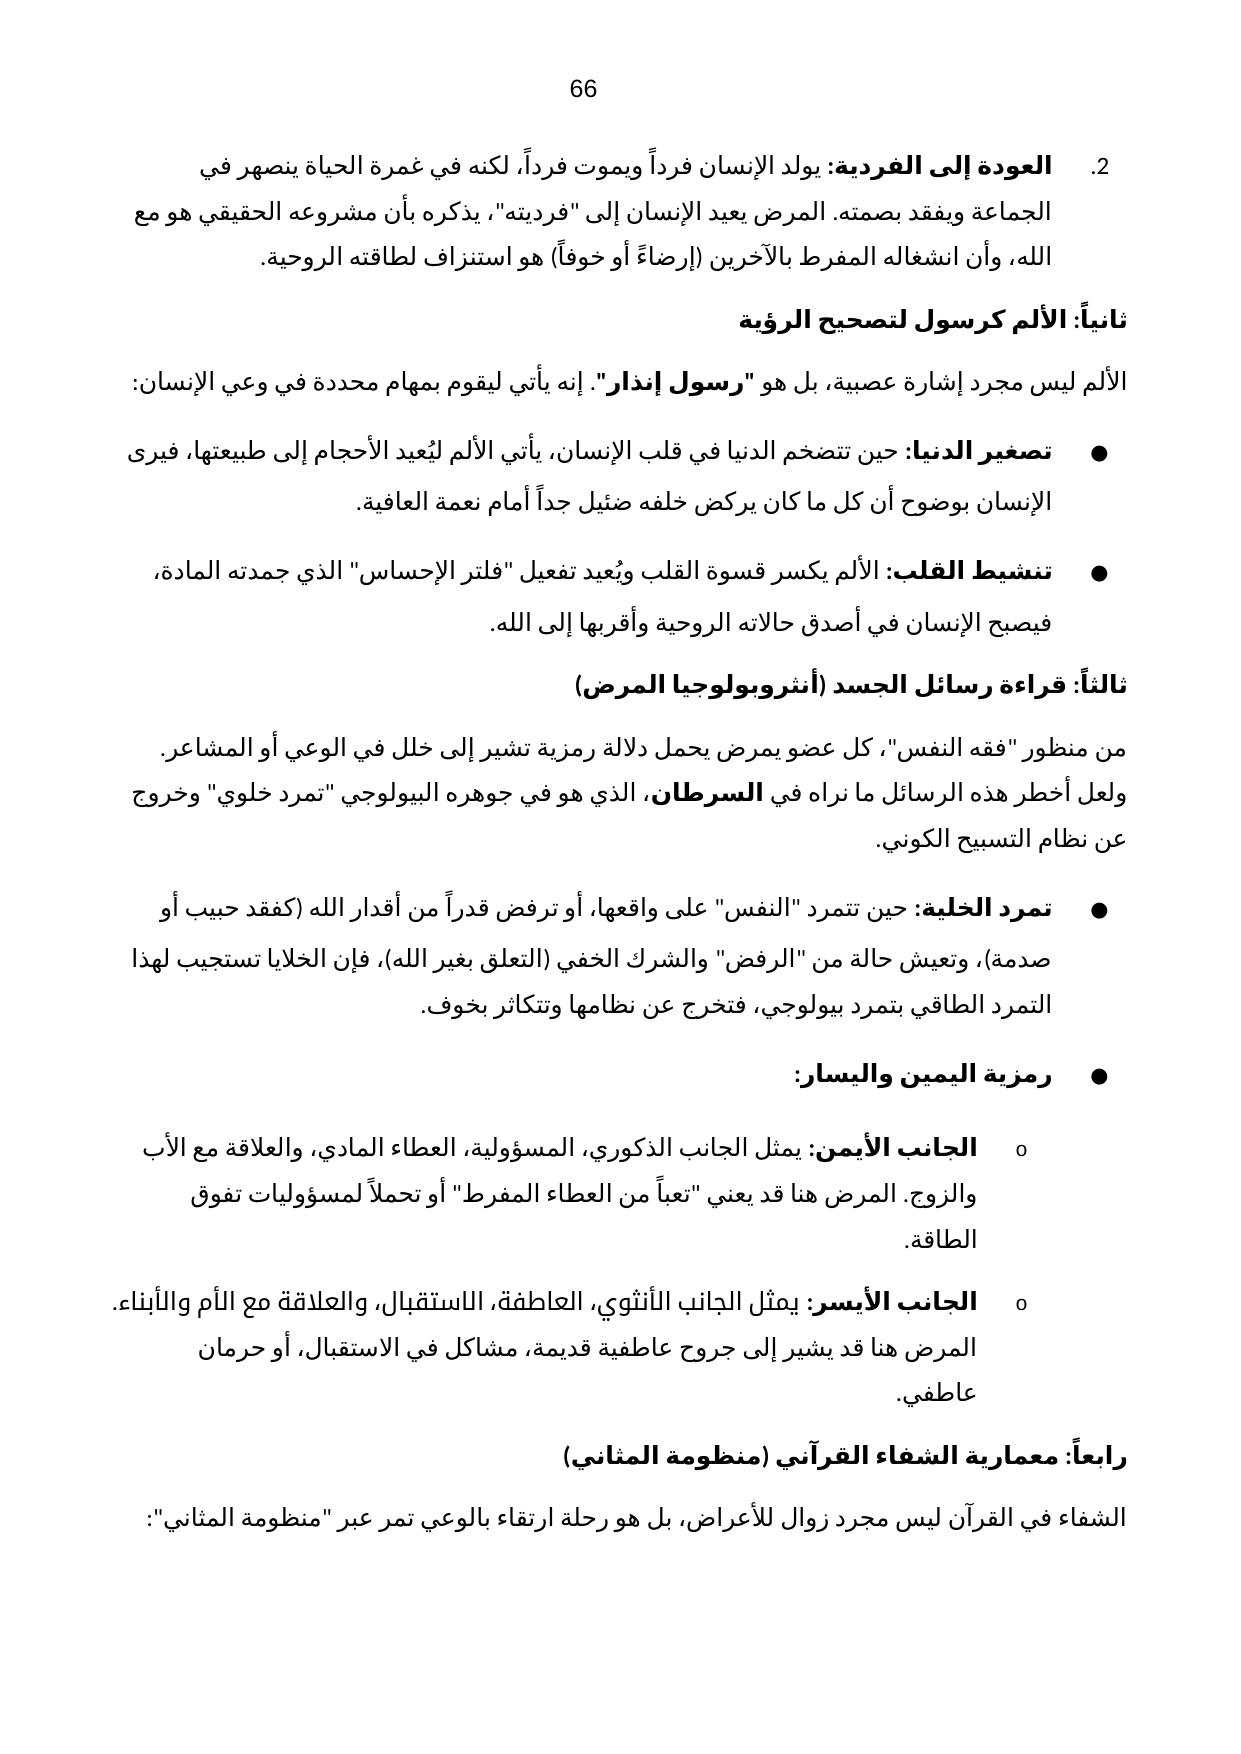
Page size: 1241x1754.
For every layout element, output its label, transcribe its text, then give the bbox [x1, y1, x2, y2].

text رابعاً: معمارية الشفاء القرآني (منظومة المثاني) [112, 1440, 1128, 1471]
list الجانب الأيمن: يمثل الجانب الذكوري، المسؤولية، العطاء المادي، والعلاقة مع الأب والزوج. المرض هنا قد يعني "تعباً من العطاء المفرط" أو تحملاً لمسؤوليات تفوق الطاقة. [112, 1132, 1015, 1254]
list رمزية اليمين واليسار: [112, 1052, 1090, 1094]
text ثالثاً: قراءة رسائل الجسد (أنثروبولوجيا المرض) [112, 669, 1128, 700]
list تنشيط القلب: الألم يكسر قسوة القلب ويُعيد تفعيل "فلتر الإحساس" الذي جمدته المادة، فيصبح الإنسان في أصدق حالاته الروحية وأقربها إلى الله. [112, 549, 1090, 637]
list العودة إلى الفردية: يولد الإنسان فرداً ويموت فرداً، لكنه في غمرة الحياة ينصهر في الجماعة ويفقد بصمته. المرض يعيد الإنسان إلى "فرديته"، يذكره بأن مشروعه الحقيقي هو مع الله، وأن انشغاله المفرط بالآخرين (إرضاءً أو خوفاً) هو استنزاف لطاقته الروحية. [112, 150, 1090, 272]
text الشفاء في القرآن ليس مجرد زوال للأعراض، بل هو رحلة ارتقاء بالوعي تمر عبر "منظومة المثاني": [112, 1502, 1128, 1533]
text ثانياً: الألم كرسول لتصحيح الرؤية [112, 304, 1128, 334]
list تمرد الخلية: حين تتمرد "النفس" على واقعها، أو ترفض قدراً من أقدار الله (كفقد حبيب أو صدمة)، وتعيش حالة من "الرفض" والشرك الخفي (التعلق بغير الله)، فإن الخلايا تستجيب لهذا التمرد الطاقي بتمرد بيولوجي، فتخرج عن نظامها وتتكاثر بخوف. [112, 886, 1090, 1020]
text من منظور "فقه النفس"، كل عضو يمرض يحمل دلالة رمزية تشير إلى خلل في الوعي أو المشاعر. ولعل أخطر هذه الرسائل ما نراه في السرطان، الذي هو في جوهره البيولوجي "تمرد خلوي" وخروج عن نظام التسبيح الكوني. [112, 732, 1128, 854]
list تصغير الدنيا: حين تتضخم الدنيا في قلب الإنسان، يأتي الألم ليُعيد الأحجام إلى طبيعتها، فيرى الإنسان بوضوح أن كل ما كان يركض خلفه ضئيل جداً أمام نعمة العافية. [112, 429, 1090, 517]
text الألم ليس مجرد إشارة عصبية، بل هو "رسول إنذار". إنه يأتي ليقوم بمهام محددة في وعي الإنسان: [112, 366, 1128, 397]
list الجانب الأيسر: يمثل الجانب الأنثوي، العاطفة، الاستقبال، والعلاقة مع الأم والأبناء. المرض هنا قد يشير إلى جروح عاطفية قديمة، مشاكل في الاستقبال، أو حرمان عاطفي. [112, 1286, 1015, 1408]
